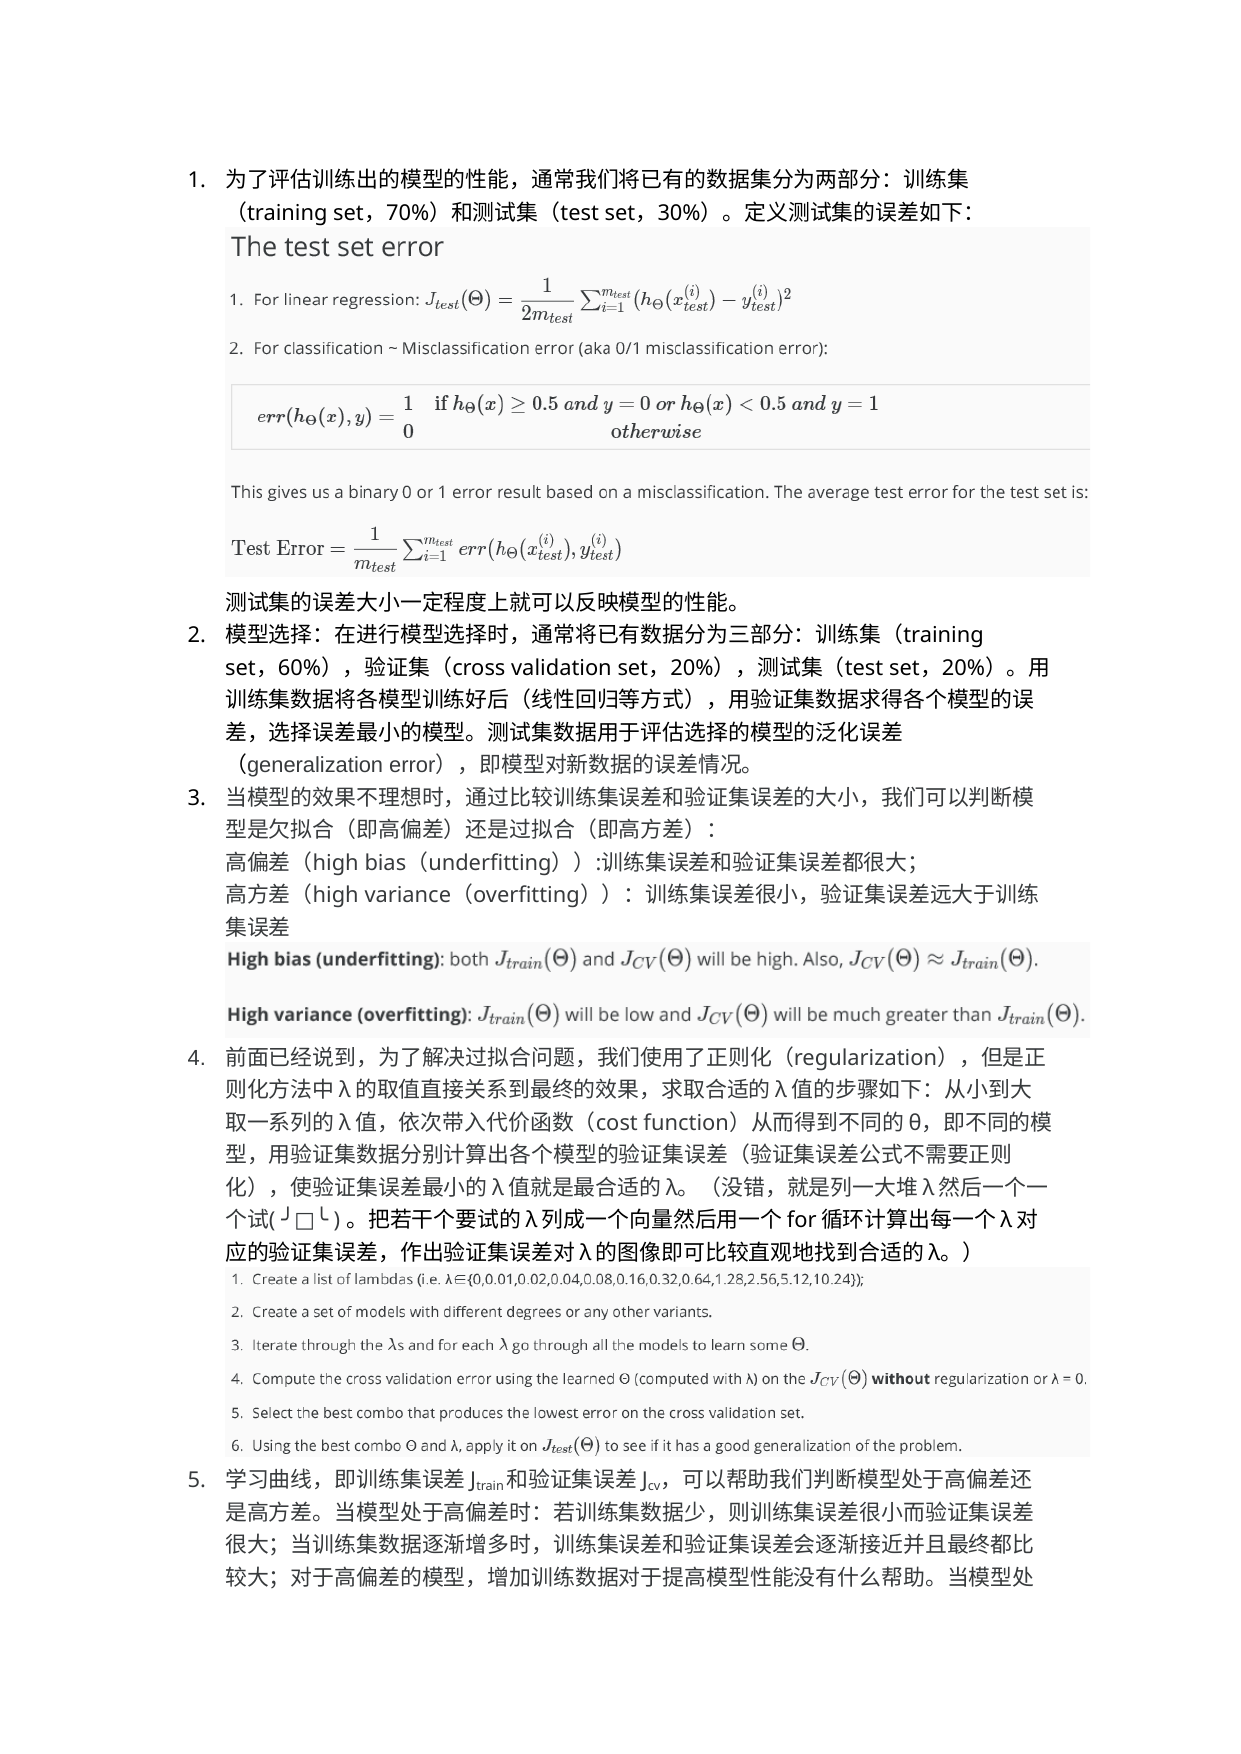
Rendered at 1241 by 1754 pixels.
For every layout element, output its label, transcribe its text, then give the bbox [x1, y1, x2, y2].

list 模型选择：在进行模型选择时，通常将已有数据分为三部分：训练集（training set，60%），验证集（cross validation set，20%），测试集（test set，20%）。用训练集数据将各模型训练好后（线性回归等方式），用验证集数据求得各个模型的误差，选择误差最小的模型。测试集数据用于评估选择的模型的泛化误差（generalization error），即模型对新数据的误差情况。 [187, 617, 1053, 779]
list 当模型的效果不理想时，通过比较训练集误差和验证集误差的大小，我们可以判断模型是欠拟合（即高偏差）还是过拟合（即高方差）： [187, 779, 1053, 844]
list 高偏差（high bias（underfitting））:训练集误差和验证集误差都很大； [225, 844, 1053, 877]
list 高方差（high variance（overfitting））：训练集误差很小，验证集误差远大于训练集误差 [225, 877, 1053, 942]
picture [225, 1267, 1091, 1457]
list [187, 1462, 1053, 1592]
picture [225, 227, 1091, 577]
picture [225, 942, 1091, 1038]
